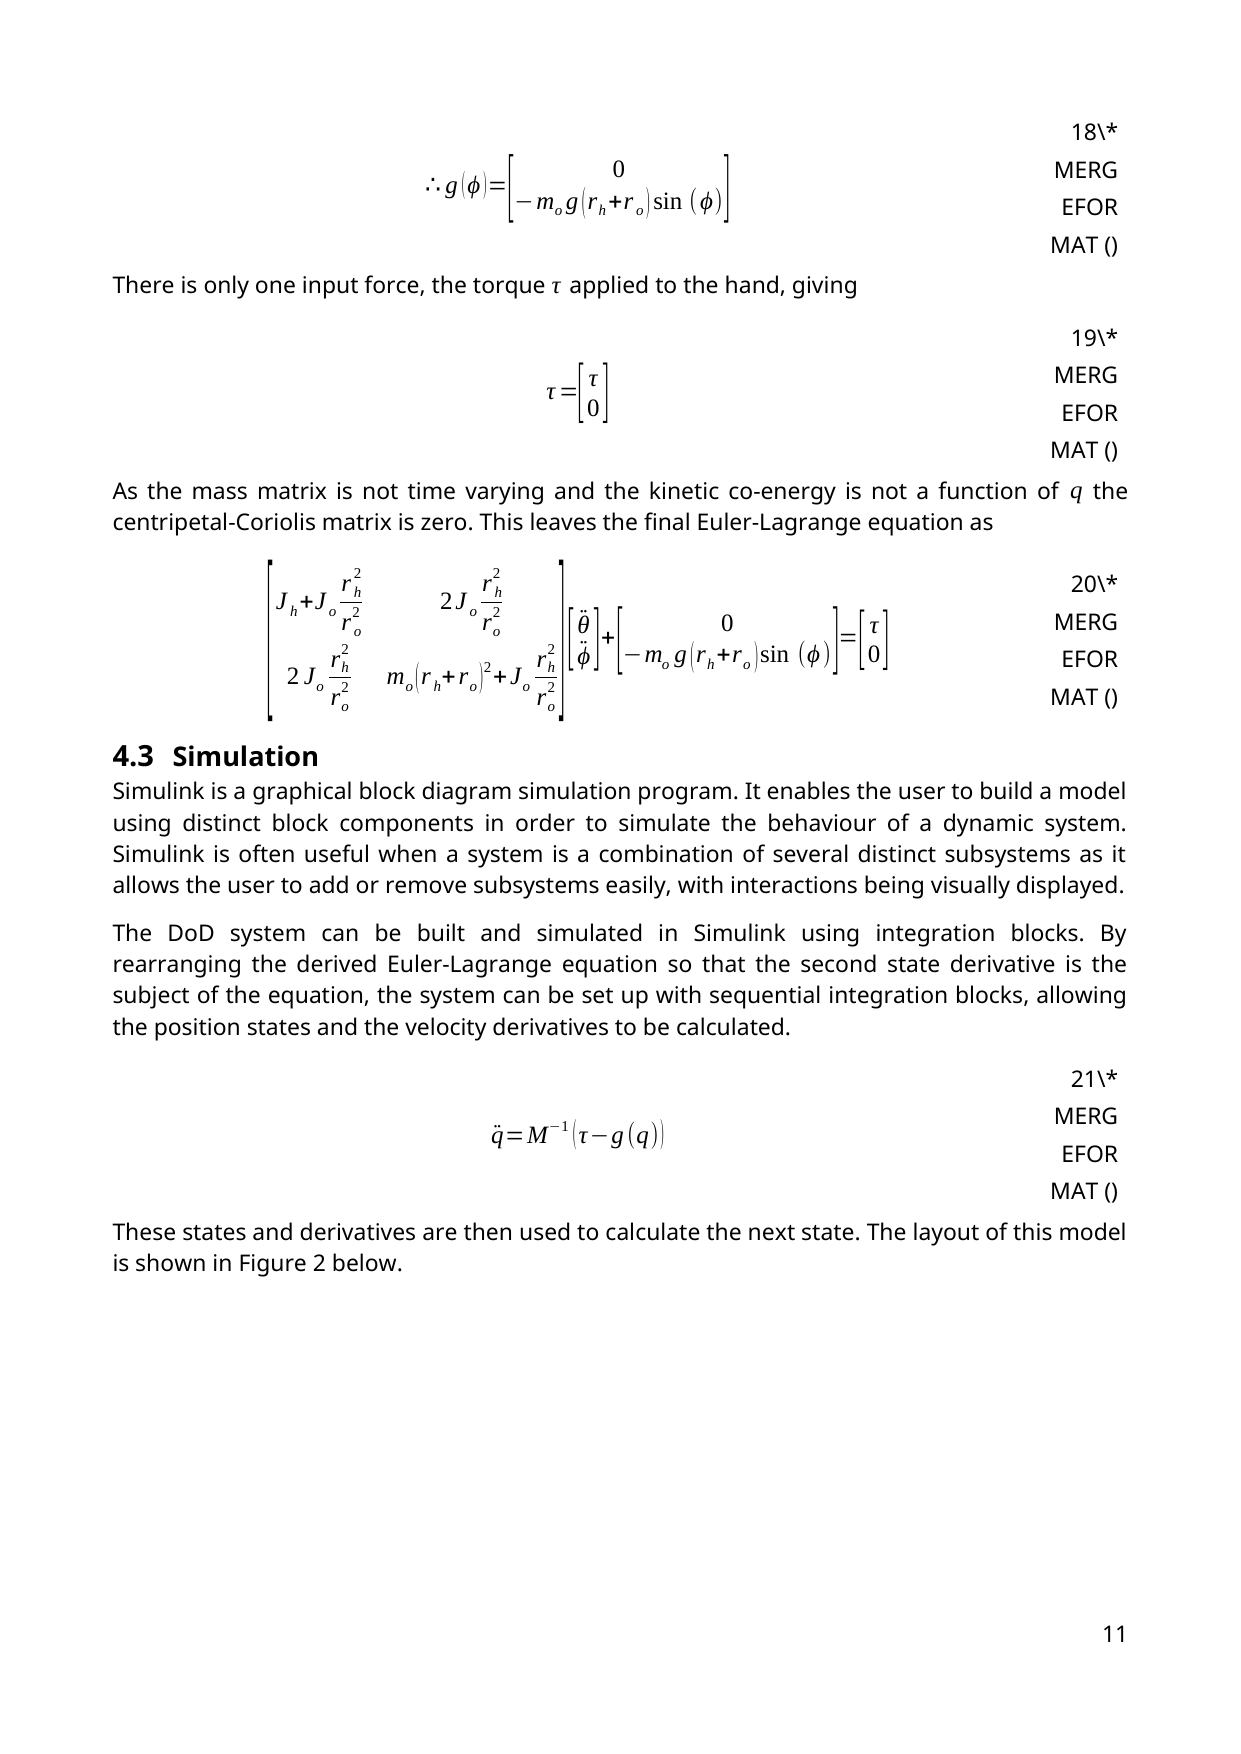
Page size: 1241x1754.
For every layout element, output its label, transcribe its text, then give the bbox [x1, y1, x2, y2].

table_header [1044, 1059, 1118, 1216]
text As the mass matrix is not time varying and the kinetic co-energy is not a function of the centripetal-Coriolis matrix is zero. This leaves the final Euler-Lagrange equation as [112, 475, 1128, 537]
subtitle Simulation [112, 736, 1128, 775]
table_header [112, 1059, 1043, 1216]
text The DoD system can be built and simulated in Simulink using integration blocks. By rearranging the derived Euler-Lagrange equation so that the second state derivative is the subject of the equation, the system can be set up with sequential integration blocks, allowing the position states and the velocity derivatives to be calculated. [112, 917, 1128, 1042]
table_cell [112, 112, 1043, 269]
table_header [112, 318, 1043, 475]
table_cell [1044, 112, 1118, 269]
text There is only one input force, the torque applied to the hand, giving [112, 269, 1128, 301]
text These states and derivatives are then used to calculate the next state. The layout of this model is shown in Figure 2 below. [112, 1216, 1128, 1278]
table_header [112, 554, 1043, 731]
text Simulink is a graphical block diagram simulation program. It enables the user to build a model using distinct block components in order to simulate the behaviour of a dynamic system. Simulink is often useful when a system is a combination of several distinct subsystems as it allows the user to add or remove subsystems easily, with interactions being visually displayed. [112, 775, 1128, 900]
table_header [1044, 318, 1118, 475]
table_header [1044, 554, 1118, 731]
